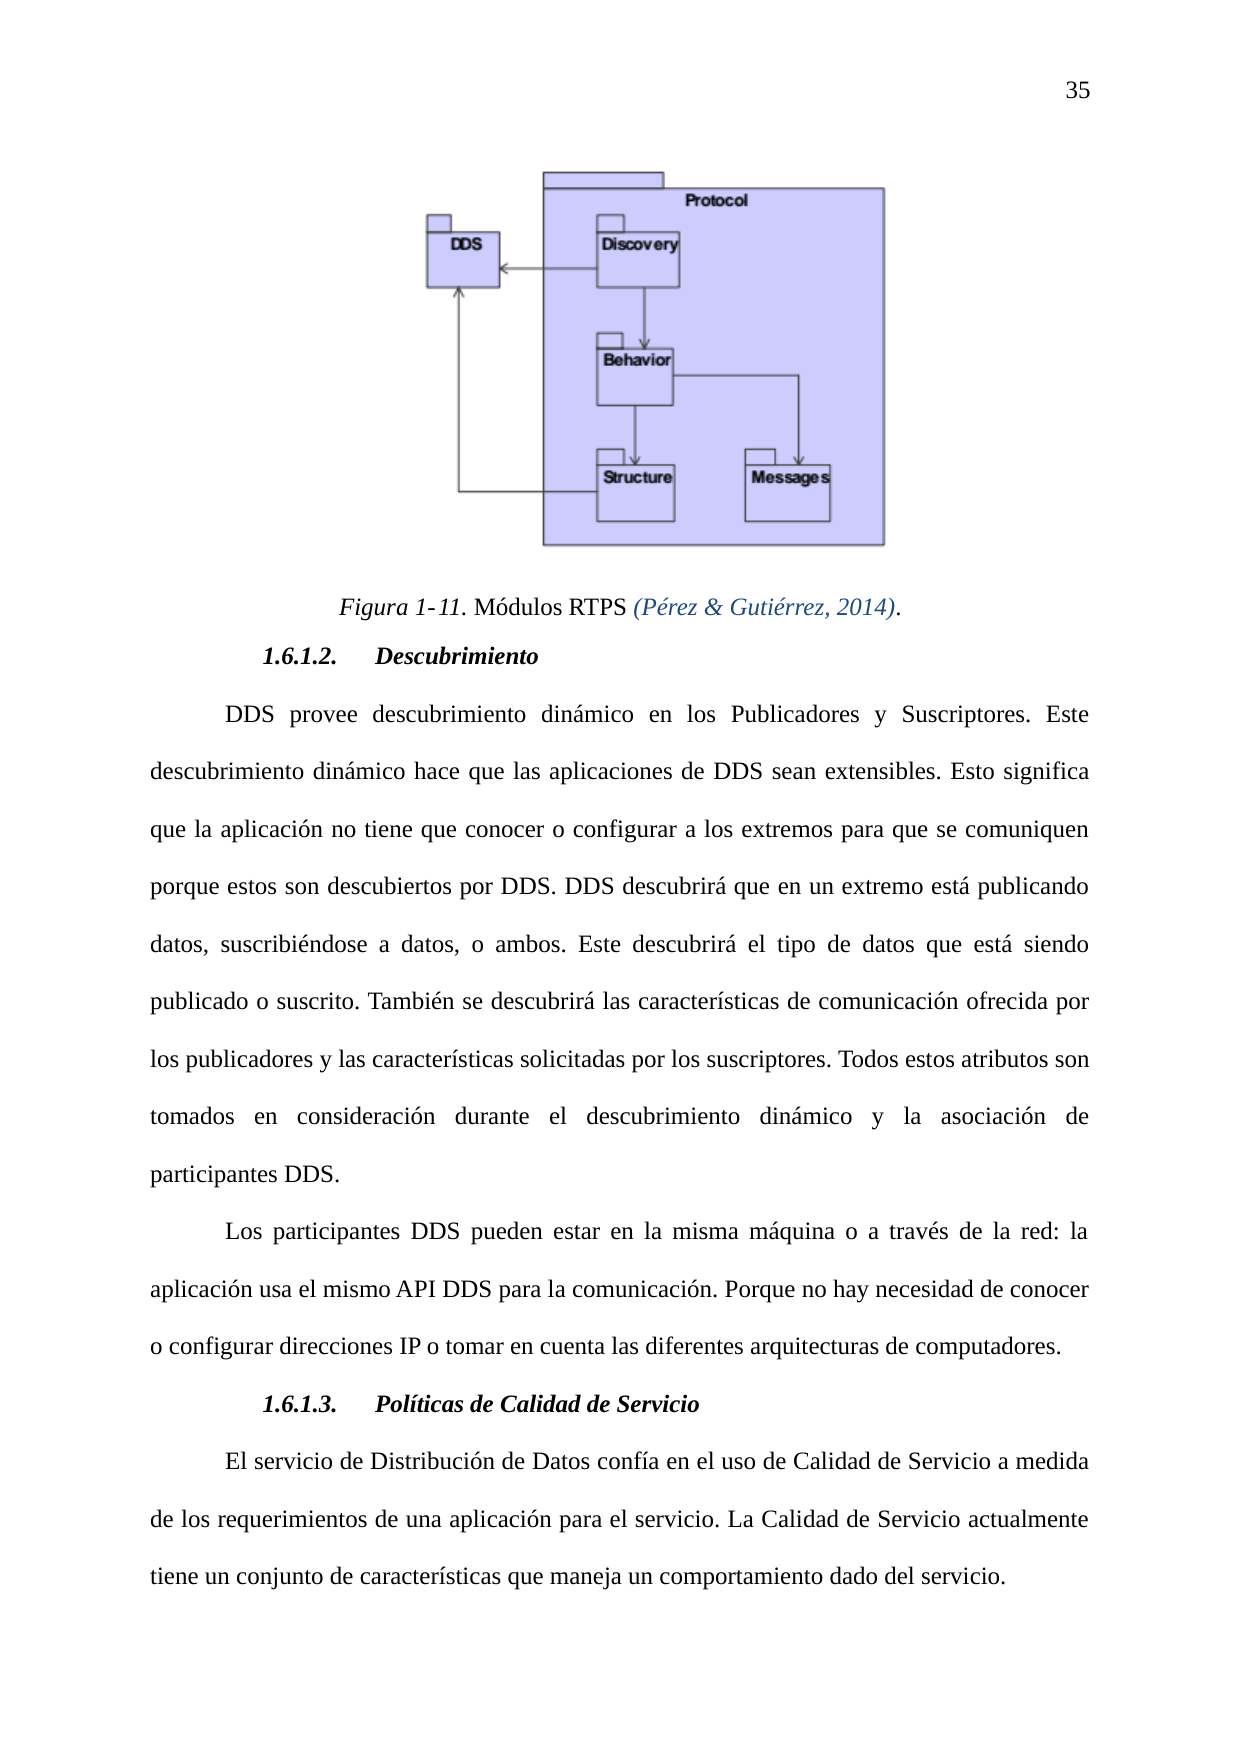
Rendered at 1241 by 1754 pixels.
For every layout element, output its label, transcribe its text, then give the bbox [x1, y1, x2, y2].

text DDS provee descubrimiento dinámico en los Publicadores y Suscriptores. Este descubrimiento dinámico hace que las aplicaciones de DDS sean extensibles. Esto significa que la aplicación no tiene que conocer o configurar a los extremos para que se comuniquen porque estos son descubiertos por DDS. DDS descubrirá que en un extremo está publicando datos, suscribiéndose a datos, o ambos. Este descubrirá el tipo de datos que está siendo publicado o suscrito. También se descubrirá las características de comunicación ofrecida por los publicadores y las características solicitadas por los suscriptores. Todos estos atributos son tomados en consideración durante el descubrimiento dinámico y la asociación de participantes DDS. [150, 699, 1090, 1187]
text Los participantes DDS pueden estar en la misma máquina o a través de la red: la aplicación usa el mismo API DDS para la comunicación. Porque no hay necesidad de conocer o configurar direcciones IP o tomar en cuenta las diferentes arquitecturas de computadores. [150, 1216, 1090, 1360]
subtitle Políticas de Calidad de Servicio [262, 1389, 1090, 1417]
subtitle Descubrimiento [262, 641, 1090, 670]
text Figura 1-11. Módulos RTPS. [150, 592, 1090, 620]
text El servicio de Distribución de Datos confía en el uso de Calidad de Servicio a medida de los requerimientos de una aplicación para el servicio. La Calidad de Servicio actualmente tiene un conjunto de características que maneja un comportamiento dado del servicio. [150, 1446, 1090, 1590]
